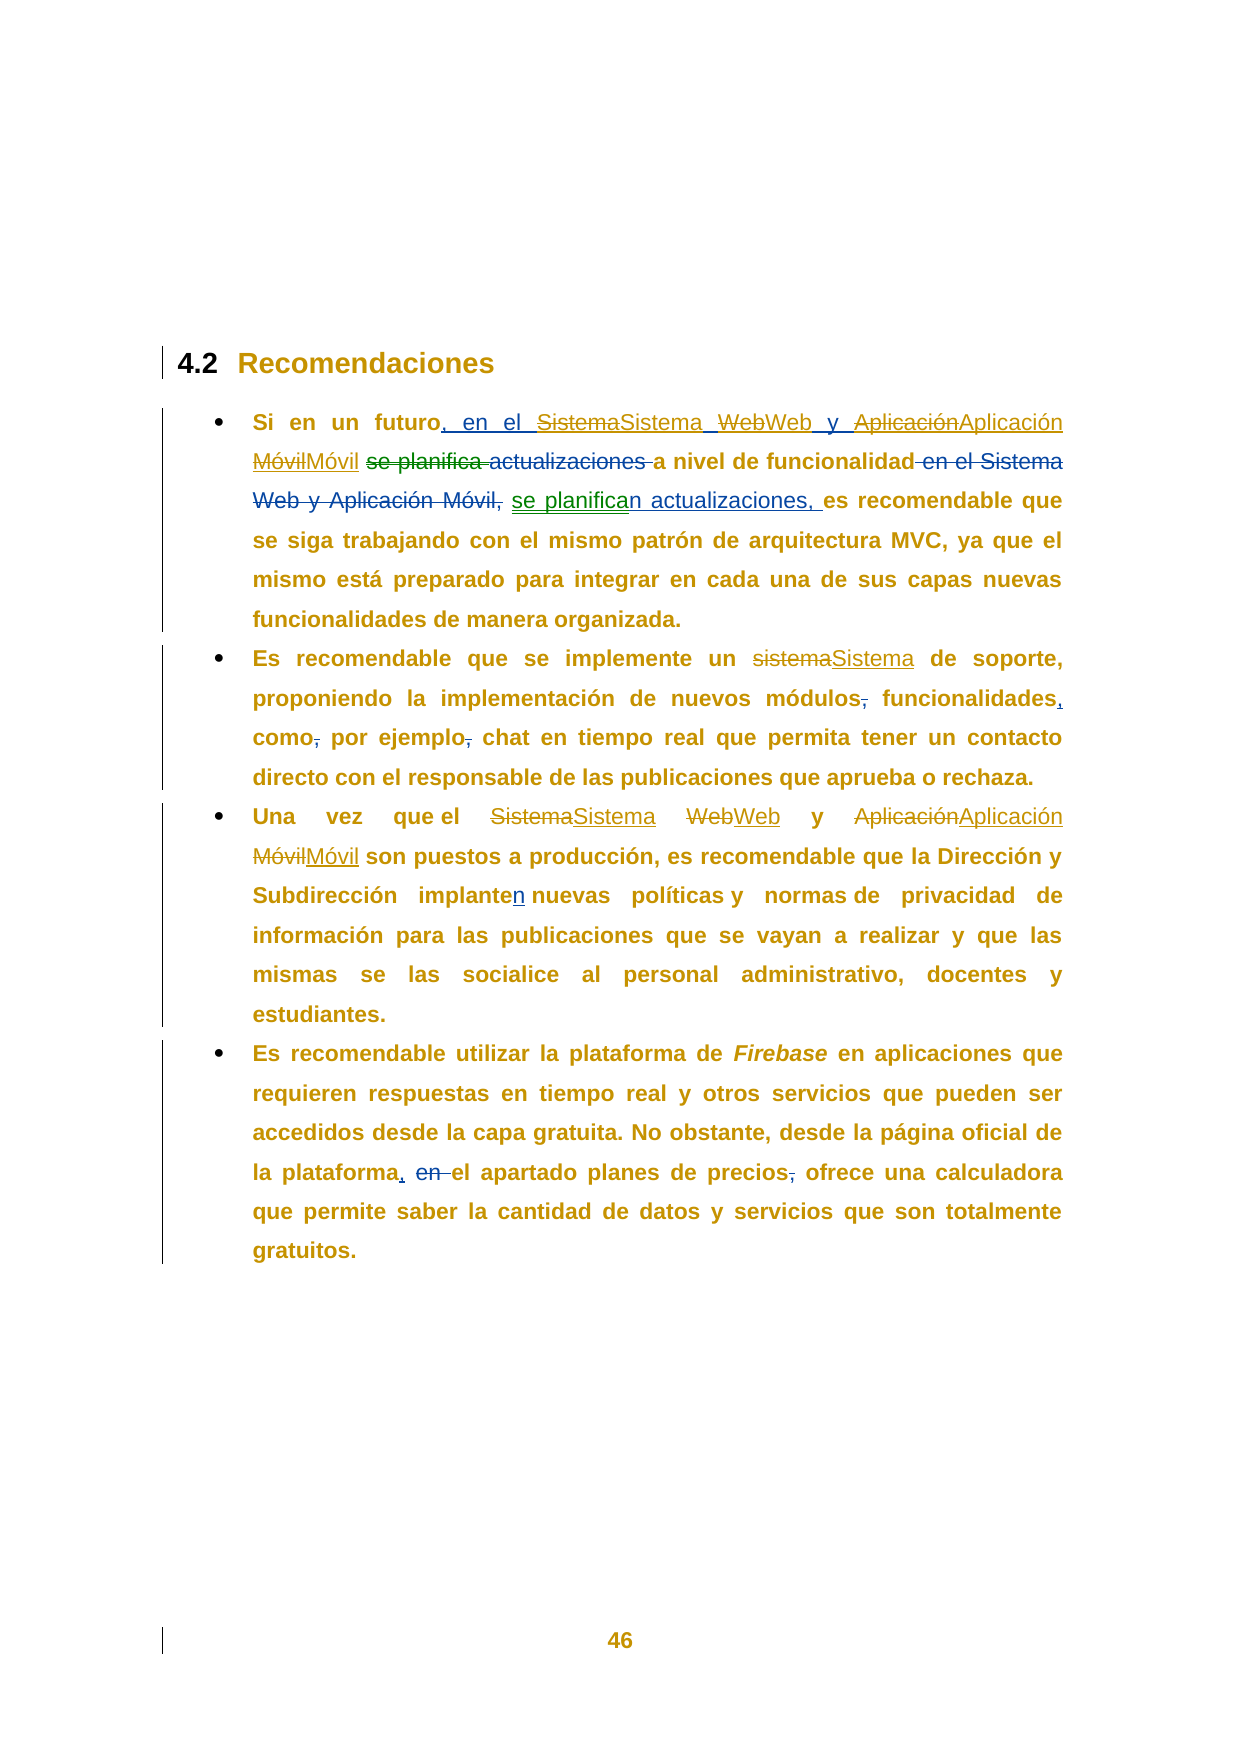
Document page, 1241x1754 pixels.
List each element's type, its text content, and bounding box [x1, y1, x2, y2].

list Si en un futuro a nivel de funcionalidad es recomendable que se siga trabajando con el mismo patrón de arquitectura MVC, ya que el mismo está preparado para integrar en cada una de sus capas nuevas funcionalidades de manera organizada. [215, 408, 1063, 632]
list Es recomendable que se implemente un de soporte, proponiendo la implementación de nuevos módulos funcionalidades como por ejemplo chat en tiempo real que permita tener un contacto directo con el responsable de las publicaciones que aprueba o rechaza. [215, 645, 1063, 790]
list Una vez que el y son puestos a producción, es recomendable que la Dirección y Subdirección implante nuevas políticas y normas de privacidad de información para las publicaciones que se vayan a realizar y que las mismas se las socialice al personal administrativo, docentes y estudiantes. [215, 803, 1063, 1027]
subtitle Recomendaciones [177, 346, 1063, 379]
list Es recomendable utilizar la plataforma de Firebase en aplicaciones que requieren respuestas en tiempo real y otros servicios que pueden ser accedidos desde la capa gratuita. No obstante, desde la página oficial de la plataforma el apartado planes de precios ofrece una calculadora que permite saber la cantidad de datos y servicios que son totalmente gratuitos. [215, 1040, 1063, 1264]
